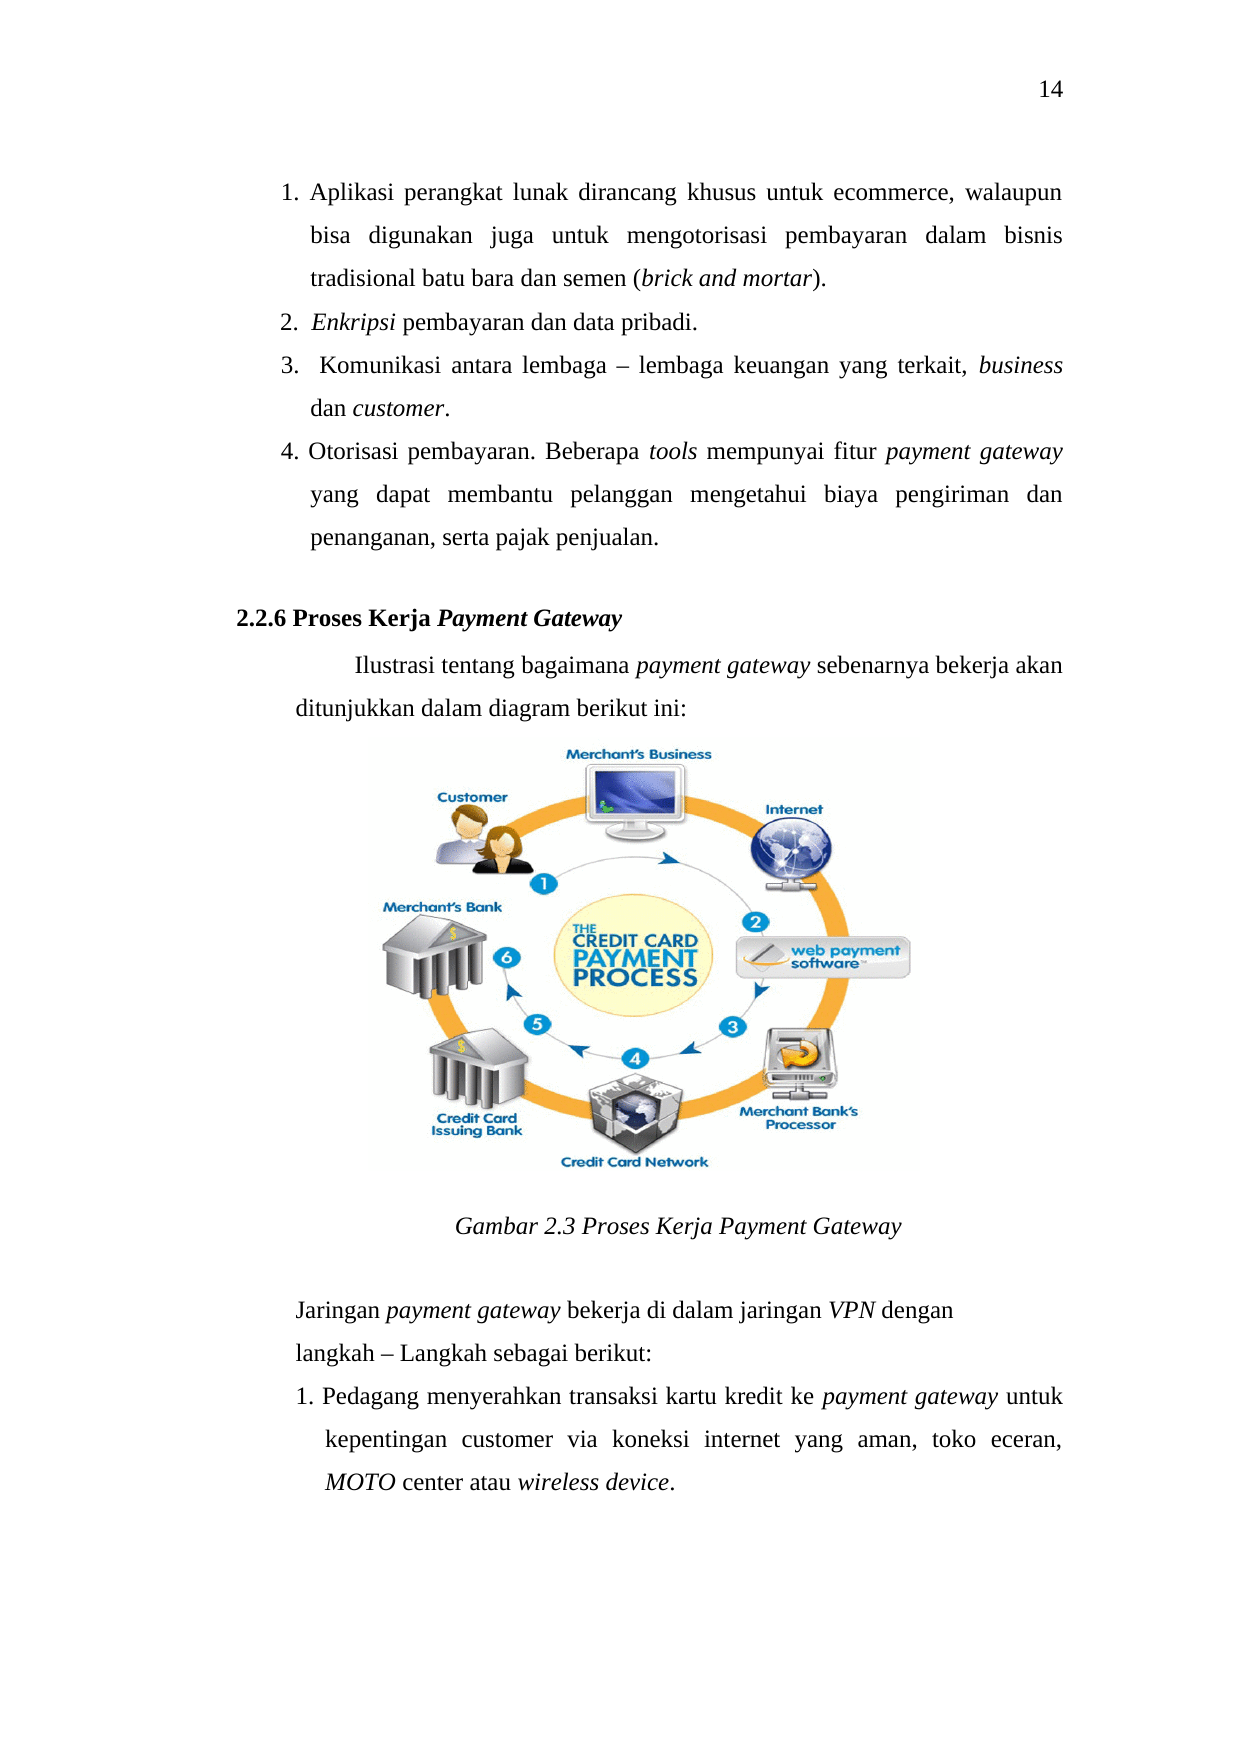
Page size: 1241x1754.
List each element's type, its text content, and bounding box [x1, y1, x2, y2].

text 3. Komunikasi antara lembaga – lembaga keuangan yang terkait, business dan customer. [281, 350, 1063, 422]
text 1. Aplikasi perangkat lunak dirancang khusus untuk ecommerce, walaupun bisa digunakan juga untuk mengotorisasi pembayaran dalam bisnis tradisional batu bara dan semen (brick and mortar). [281, 177, 1063, 292]
text 4. Otorisasi pembayaran. Beberapa tools mempunyai fitur payment gateway yang dapat membantu pelanggan mengetahui biaya pengiriman dan penanganan, serta pajak penjualan. [281, 436, 1063, 551]
text 1. Pedagang menyerahkan transaksi kartu kredit ke payment gateway untuk kepentingan customer via koneksi internet yang aman, toko eceran, MOTO center atau wireless device. [295, 1381, 1063, 1496]
text langkah – Langkah sebagai berikut: [295, 1338, 1063, 1367]
text Ilustrasi tentang bagaimana payment gateway sebenarnya bekerja akan ditunjukkan dalam diagram berikut ini: [295, 650, 1063, 722]
text 2. Enkripsi pembayaran dan data pribadi. [236, 307, 1063, 335]
picture [368, 737, 921, 1171]
text 2.2.6 Proses Kerja Payment Gateway [236, 603, 1063, 632]
text Jaringan payment gateway bekerja di dalam jaringan VPN dengan [295, 1295, 1063, 1324]
text Gambar 2.3 Proses Kerja Payment Gateway [295, 1211, 1063, 1239]
